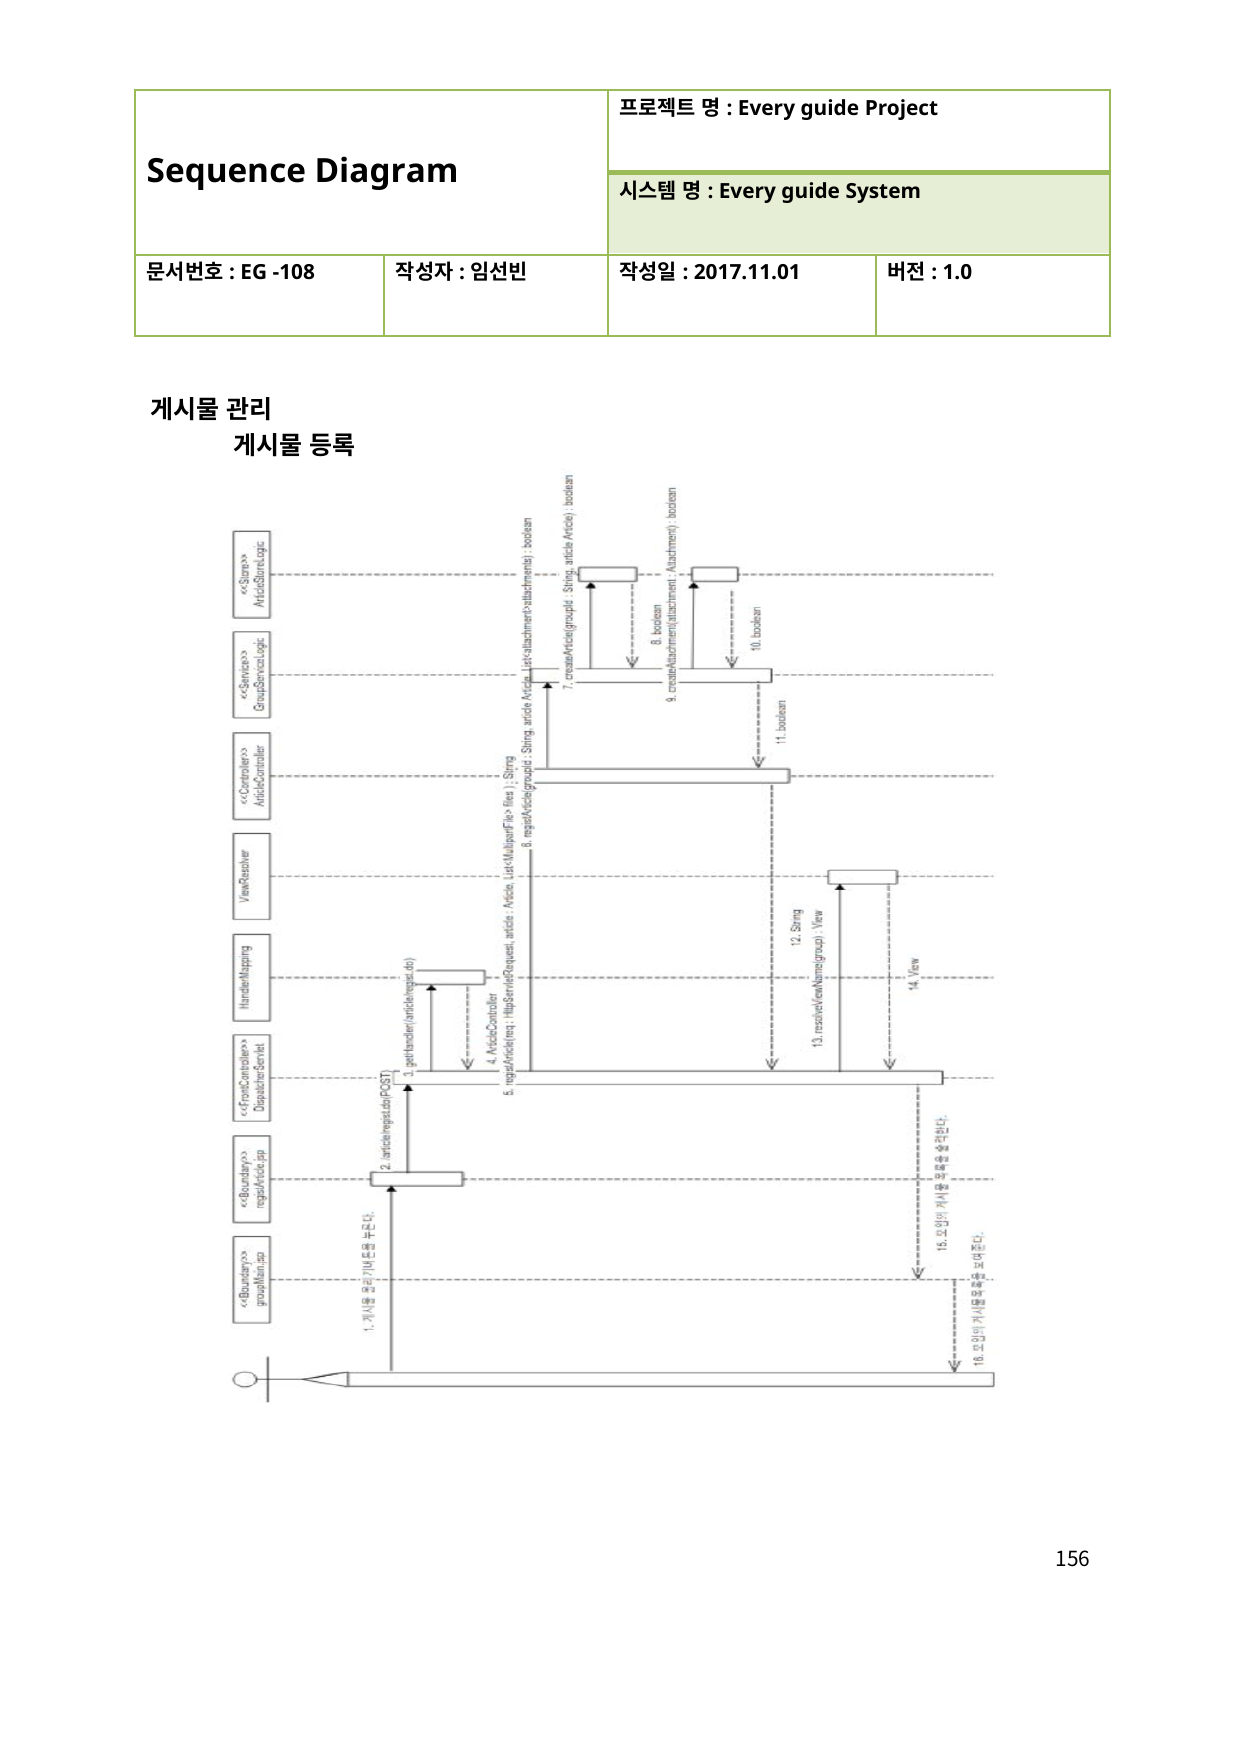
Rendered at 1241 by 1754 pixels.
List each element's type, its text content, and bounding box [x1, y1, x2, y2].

text 게시물 등록 [150, 426, 1090, 462]
picture [229, 462, 1012, 1403]
text 게시물 관리 [150, 389, 1090, 426]
